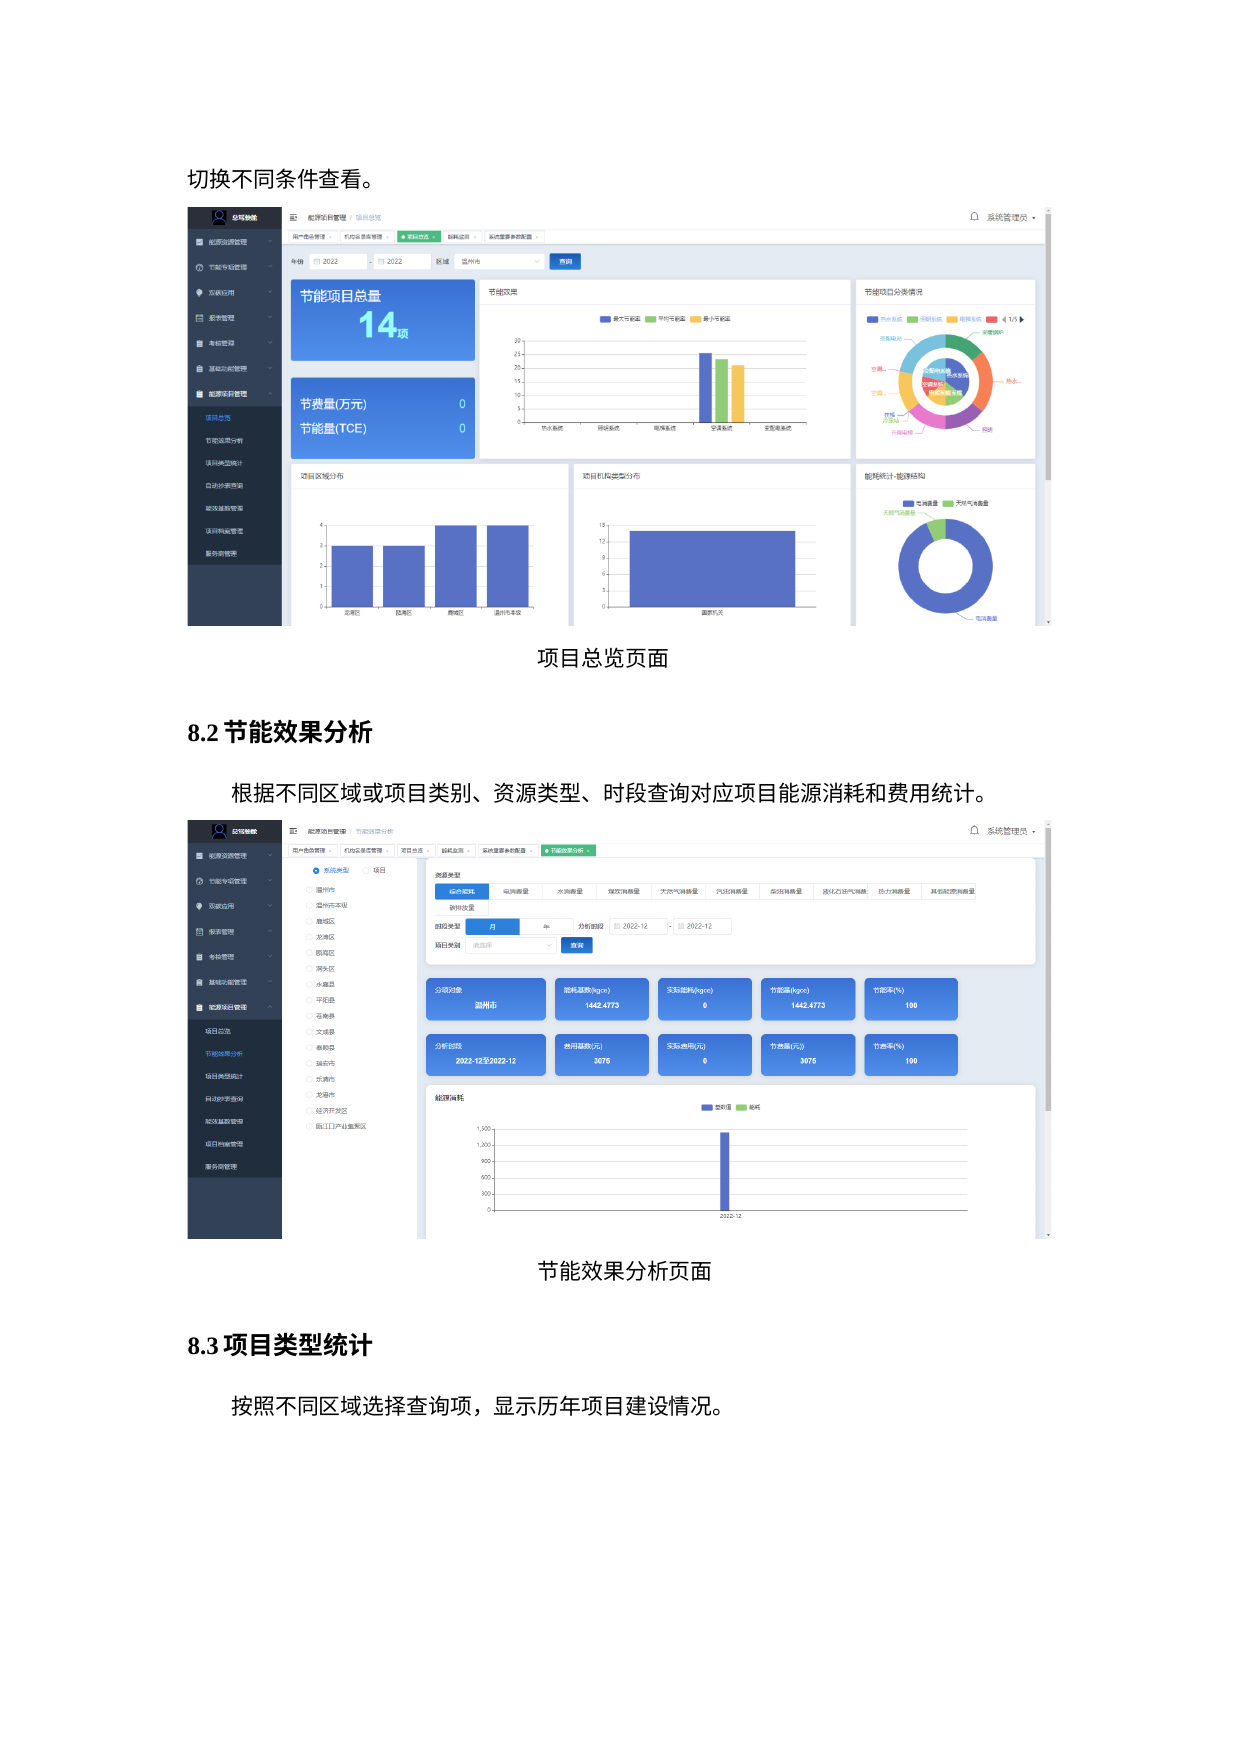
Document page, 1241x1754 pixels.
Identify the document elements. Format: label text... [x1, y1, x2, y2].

subtitle 8.2节能效果分析 [187, 698, 1053, 763]
text 项目总览页面 [494, 640, 1053, 673]
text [187, 162, 1053, 194]
picture [187, 820, 1052, 1239]
text 根据不同区域或项目类别、资源类型、时段查询对应项目能源消耗和费用统计。 [187, 775, 1053, 808]
text 按照不同区域选择查询项，显示历年项目建设情况。 [187, 1389, 1053, 1421]
subtitle 8.3项目类型统计 [187, 1311, 1053, 1376]
text 节能效果分析页面 [494, 1253, 1053, 1286]
picture [187, 207, 1052, 626]
